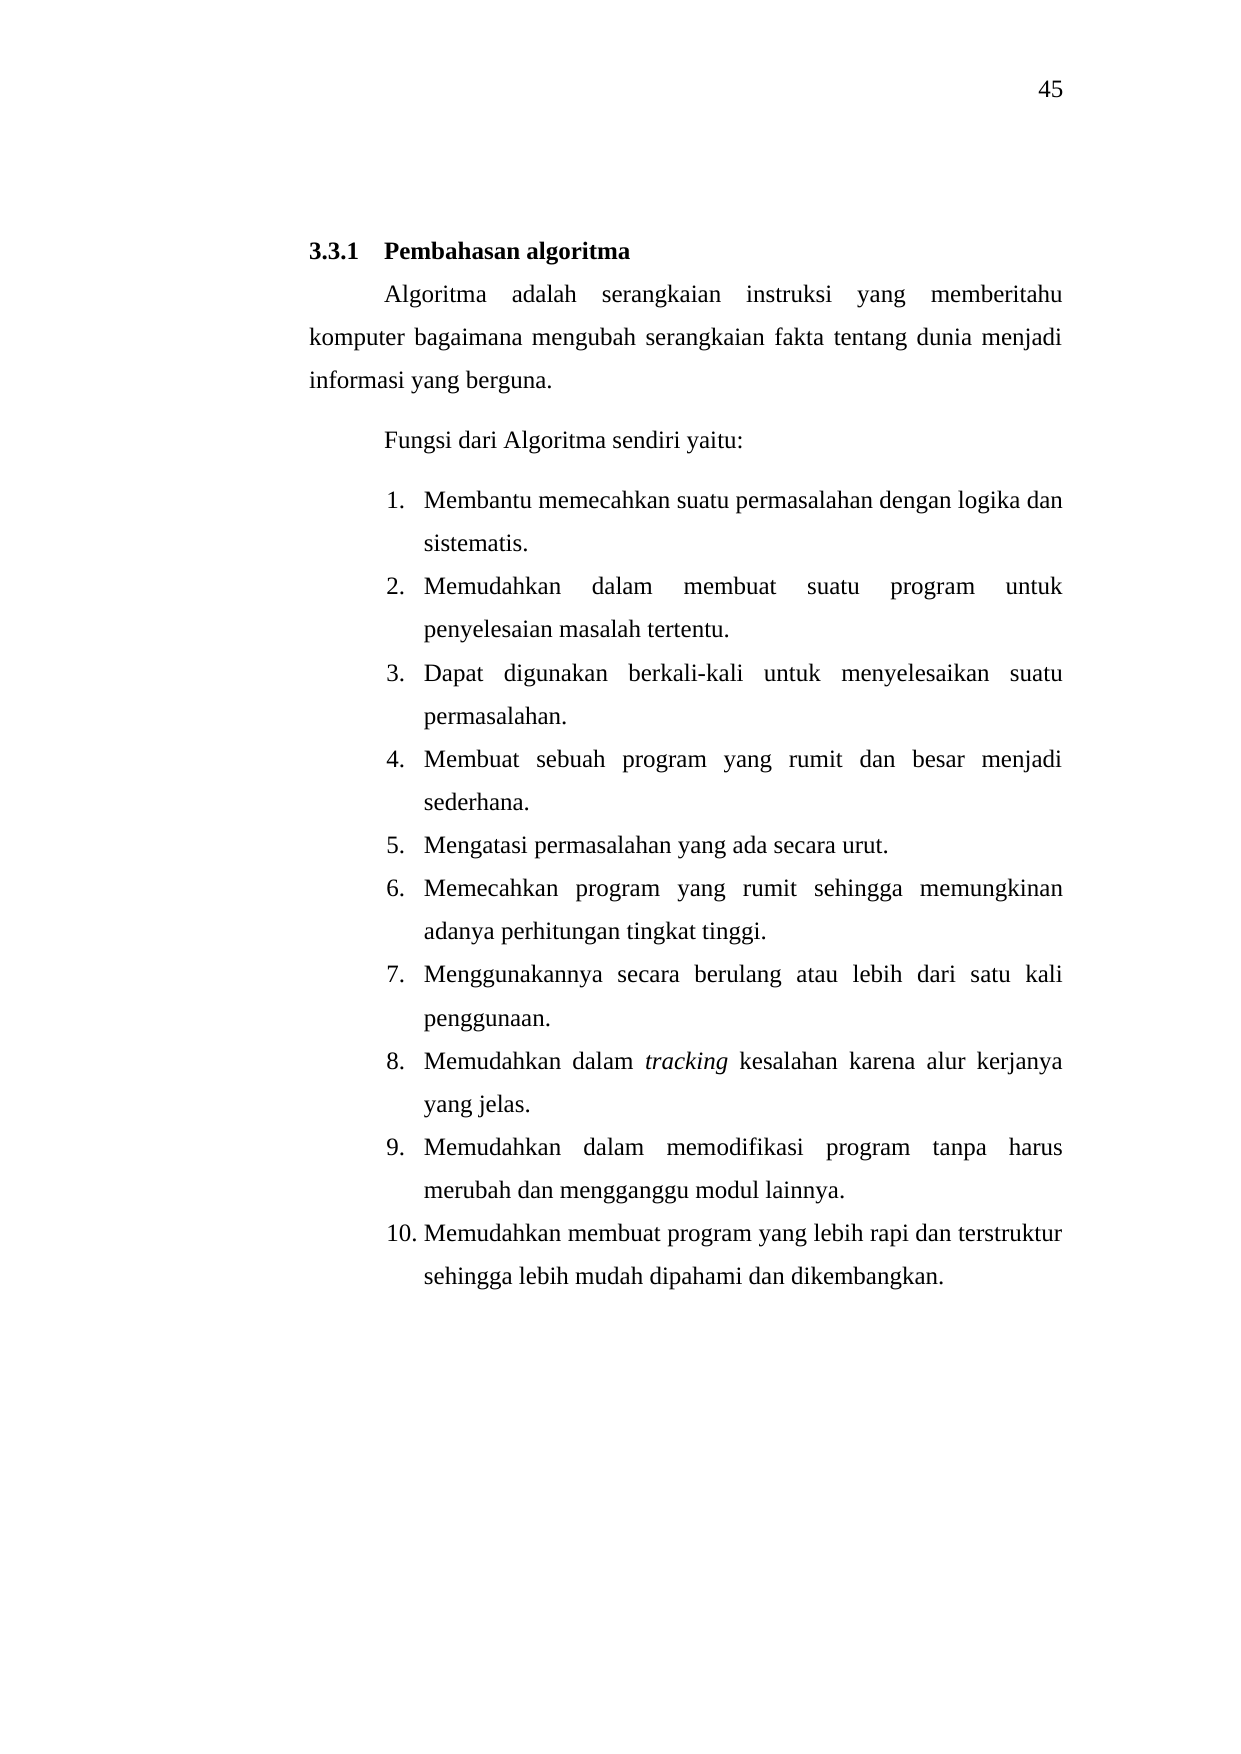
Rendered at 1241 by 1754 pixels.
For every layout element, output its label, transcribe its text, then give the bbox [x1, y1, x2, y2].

text Fungsi dari Algoritma sendiri yaitu: [309, 425, 1063, 454]
list Memudahkan dalam membuat suatu program untuk penyelesaian masalah tertentu. [386, 571, 1063, 643]
list Membuat sebuah program yang rumit dan besar menjadi sederhana. [386, 744, 1063, 816]
list Memudahkan dalam tracking kesalahan karena alur kerjanya yang jelas. [386, 1046, 1063, 1118]
list Menggunakannya secara berulang atau lebih dari satu kali penggunaan. [386, 959, 1063, 1031]
list Mengatasi permasalahan yang ada secara urut. [386, 830, 1063, 859]
list Memecahkan program yang rumit sehingga memungkinan adanya perhitungan tingkat tinggi. [386, 873, 1063, 945]
list Memudahkan dalam memodifikasi program tanpa harus merubah dan mengganggu modul lainnya. [386, 1132, 1063, 1204]
list Membantu memecahkan suatu permasalahan dengan logika dan sistematis. [386, 485, 1063, 557]
list Dapat digunakan berkali-kali untuk menyelesaikan suatu permasalahan. [386, 658, 1063, 729]
list Memudahkan membuat program yang lebih rapi dan terstruktur sehingga lebih mudah dipahami dan dikembangkan. [386, 1218, 1063, 1290]
text Algoritma adalah serangkaian instruksi yang memberitahu komputer bagaimana mengubah serangkaian fakta tentang dunia menjadi informasi yang berguna. [309, 279, 1063, 394]
subtitle Pembahasan algoritma [309, 236, 1063, 265]
